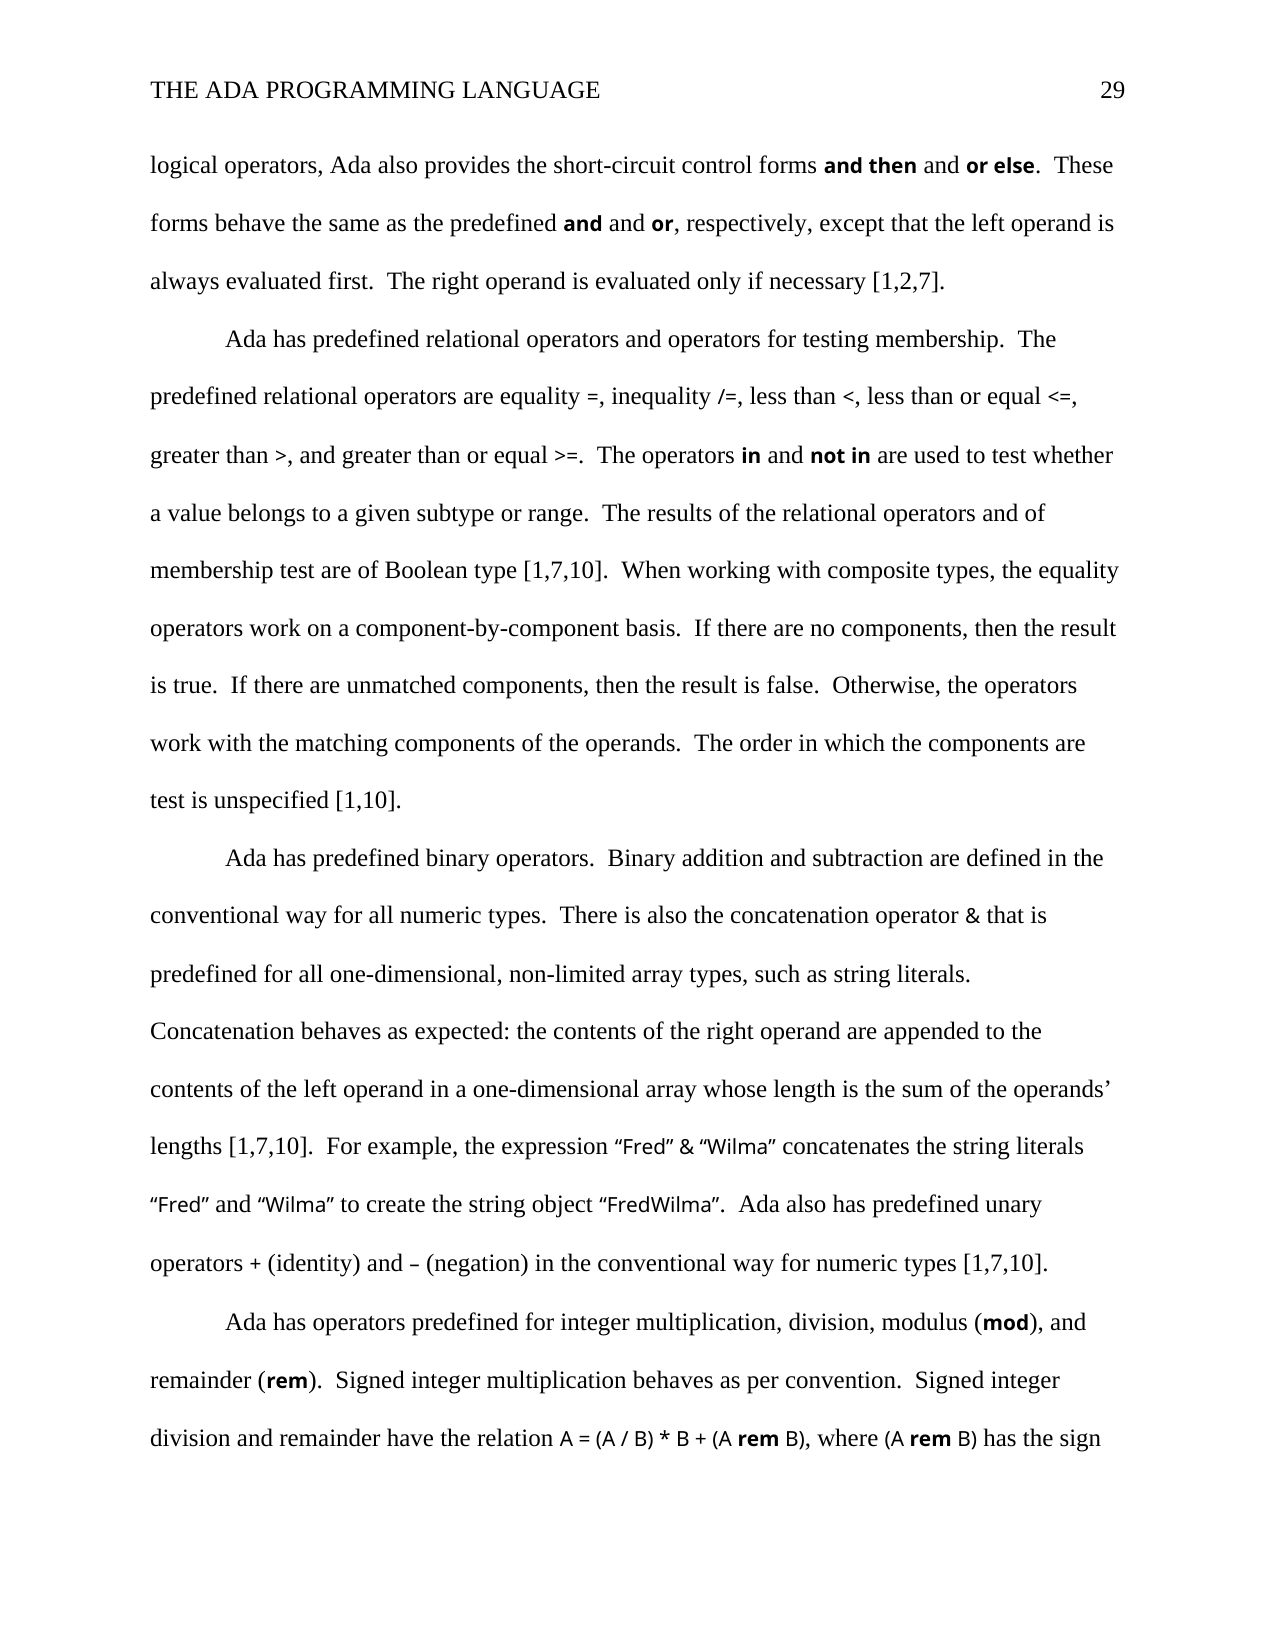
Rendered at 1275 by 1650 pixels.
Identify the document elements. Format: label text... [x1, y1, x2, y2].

text Ada has predefined binary operators. Binary addition and subtraction are defined in the conventional way for all numeric types. There is also the concatenation operator & that is predefined for all one-dimensional, non-limited array types, such as string literals. Concatenation behaves as expected: the contents of the right operand are appended to the contents of the left operand in a one-dimensional array whose length is the sum of the operands’ lengths [1,7,10]. For example, the expression “Fred” & “Wilma” concatenates the string literals “Fred” and “Wilma” to create the string object “FredWilma”. Ada also has predefined unary operators + (identity) and – (negation) in the conventional way for numeric types [1,7,10]. [150, 843, 1125, 1277]
text Ada has predefined relational operators and operators for testing membership. The predefined relational operators are equality =, inequality /=, less than <, less than or equal <=, greater than >, and greater than or equal >=. The operators in and not in are used to test whether a value belongs to a given subtype or range. The results of the relational operators and of membership test are of Boolean type [1,7,10]. When working with composite types, the equality operators work on a component-by-component basis. If there are no components, then the result is true. If there are unmatched components, then the result is false. Otherwise, the operators work with the matching components of the operands. The order in which the components are test is unspecified [1,10]. [150, 324, 1125, 814]
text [150, 1307, 1125, 1452]
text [150, 150, 1125, 295]
